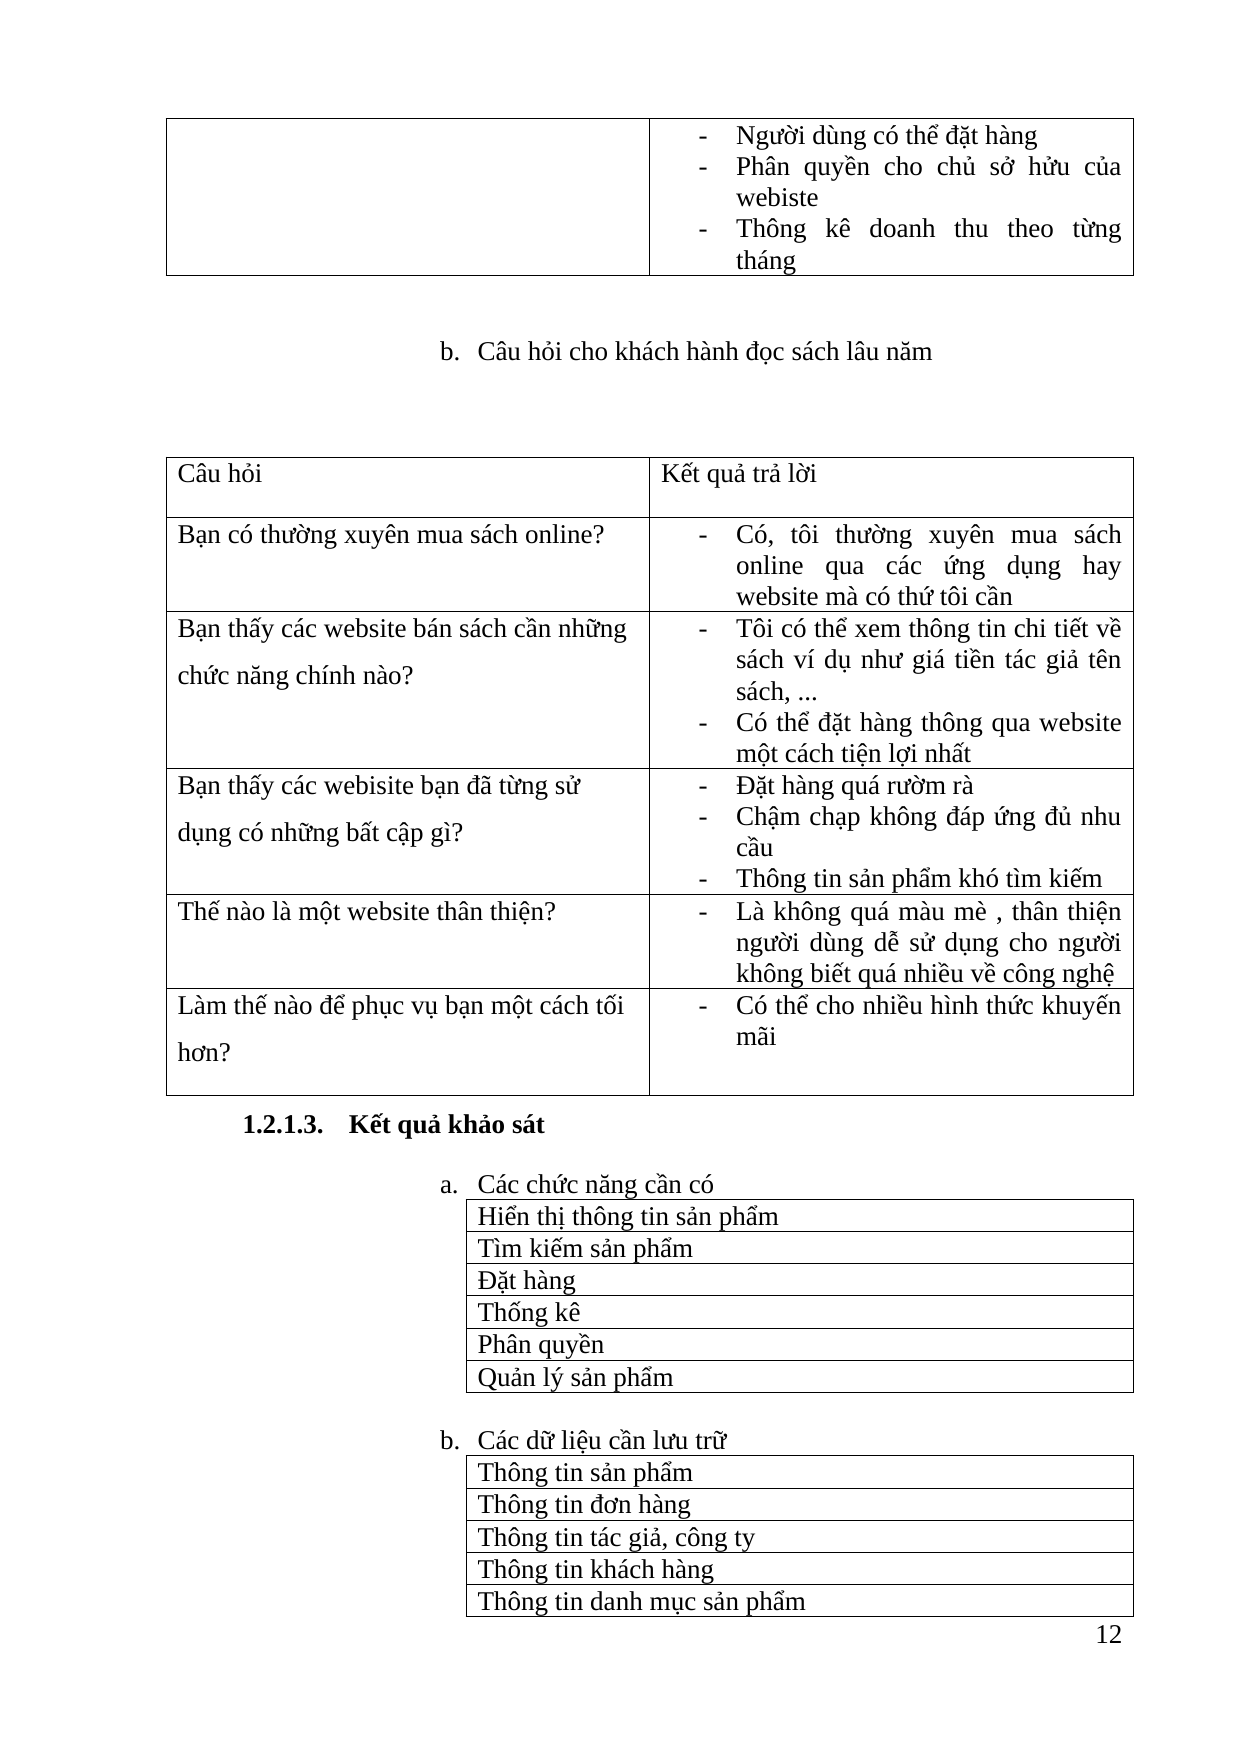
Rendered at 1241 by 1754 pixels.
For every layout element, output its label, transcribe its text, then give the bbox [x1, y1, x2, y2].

list Các dữ liệu cần lưu trữ [440, 1424, 1122, 1455]
table_cell Bạn thấy các webisite bạn đã từng sử dụng có những bất cập gì? [167, 769, 649, 894]
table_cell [650, 119, 1133, 275]
table_cell Bạn có thường xuyên mua sách online? [167, 518, 649, 611]
table_header Câu hỏi [167, 458, 649, 517]
table_cell Đặt hàng quá rườm rà Chậm chạp không đáp ứng đủ nhu cầu Thông tin sản phẩm khó tìm kiếm [650, 769, 1133, 894]
table_cell Có thể cho nhiều hình thức khuyến mãi [650, 989, 1133, 1095]
list Câu hỏi cho khách hành đọc sách lâu năm [440, 335, 1122, 366]
table_cell Có, tôi thường xuyên mua sách online qua các ứng dụng hay website mà có thứ tôi cần [650, 518, 1133, 611]
table_cell Quản lý sản phẩm [467, 1361, 1133, 1392]
table_cell Đặt hàng [467, 1264, 1133, 1295]
table_cell Phân quyền [467, 1329, 1133, 1360]
table_cell Tôi có thể xem thông tin chi tiết về sách ví dụ như giá tiền tác giả tên sách, ... Có thể đặt hàng thông qua website một cách tiện lợi nhất [650, 612, 1133, 768]
table_cell Thông tin đơn hàng [467, 1489, 1133, 1520]
table_header Thông tin sản phẩm [467, 1456, 1133, 1487]
table_cell Tìm kiếm sản phẩm [467, 1232, 1133, 1263]
table_header Kết quả trả lời [650, 458, 1133, 517]
table_header Hiển thị thông tin sản phẩm [467, 1200, 1133, 1231]
table_cell Thống kê [467, 1296, 1133, 1328]
table_cell Thông tin khách hàng [467, 1553, 1133, 1584]
table_cell Thông tin danh mục sản phẩm [467, 1585, 1133, 1616]
list Các chức năng cần có [440, 1168, 1122, 1199]
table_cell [167, 119, 649, 275]
table_cell Thế nào là một website thân thiện? [167, 895, 649, 988]
table_cell Làm thế nào để phục vụ bạn một cách tối hơn? [167, 989, 649, 1095]
table_cell Thông tin tác giả, công ty [467, 1521, 1133, 1552]
subtitle Kết quả khảo sát [242, 1108, 1122, 1140]
table_cell Bạn thấy các website bán sách cần những chức năng chính nào? [167, 612, 649, 768]
table_cell Là không quá màu mè , thân thiện người dùng dễ sử dụng cho người không biết quá nhiều về công nghệ [650, 895, 1133, 988]
